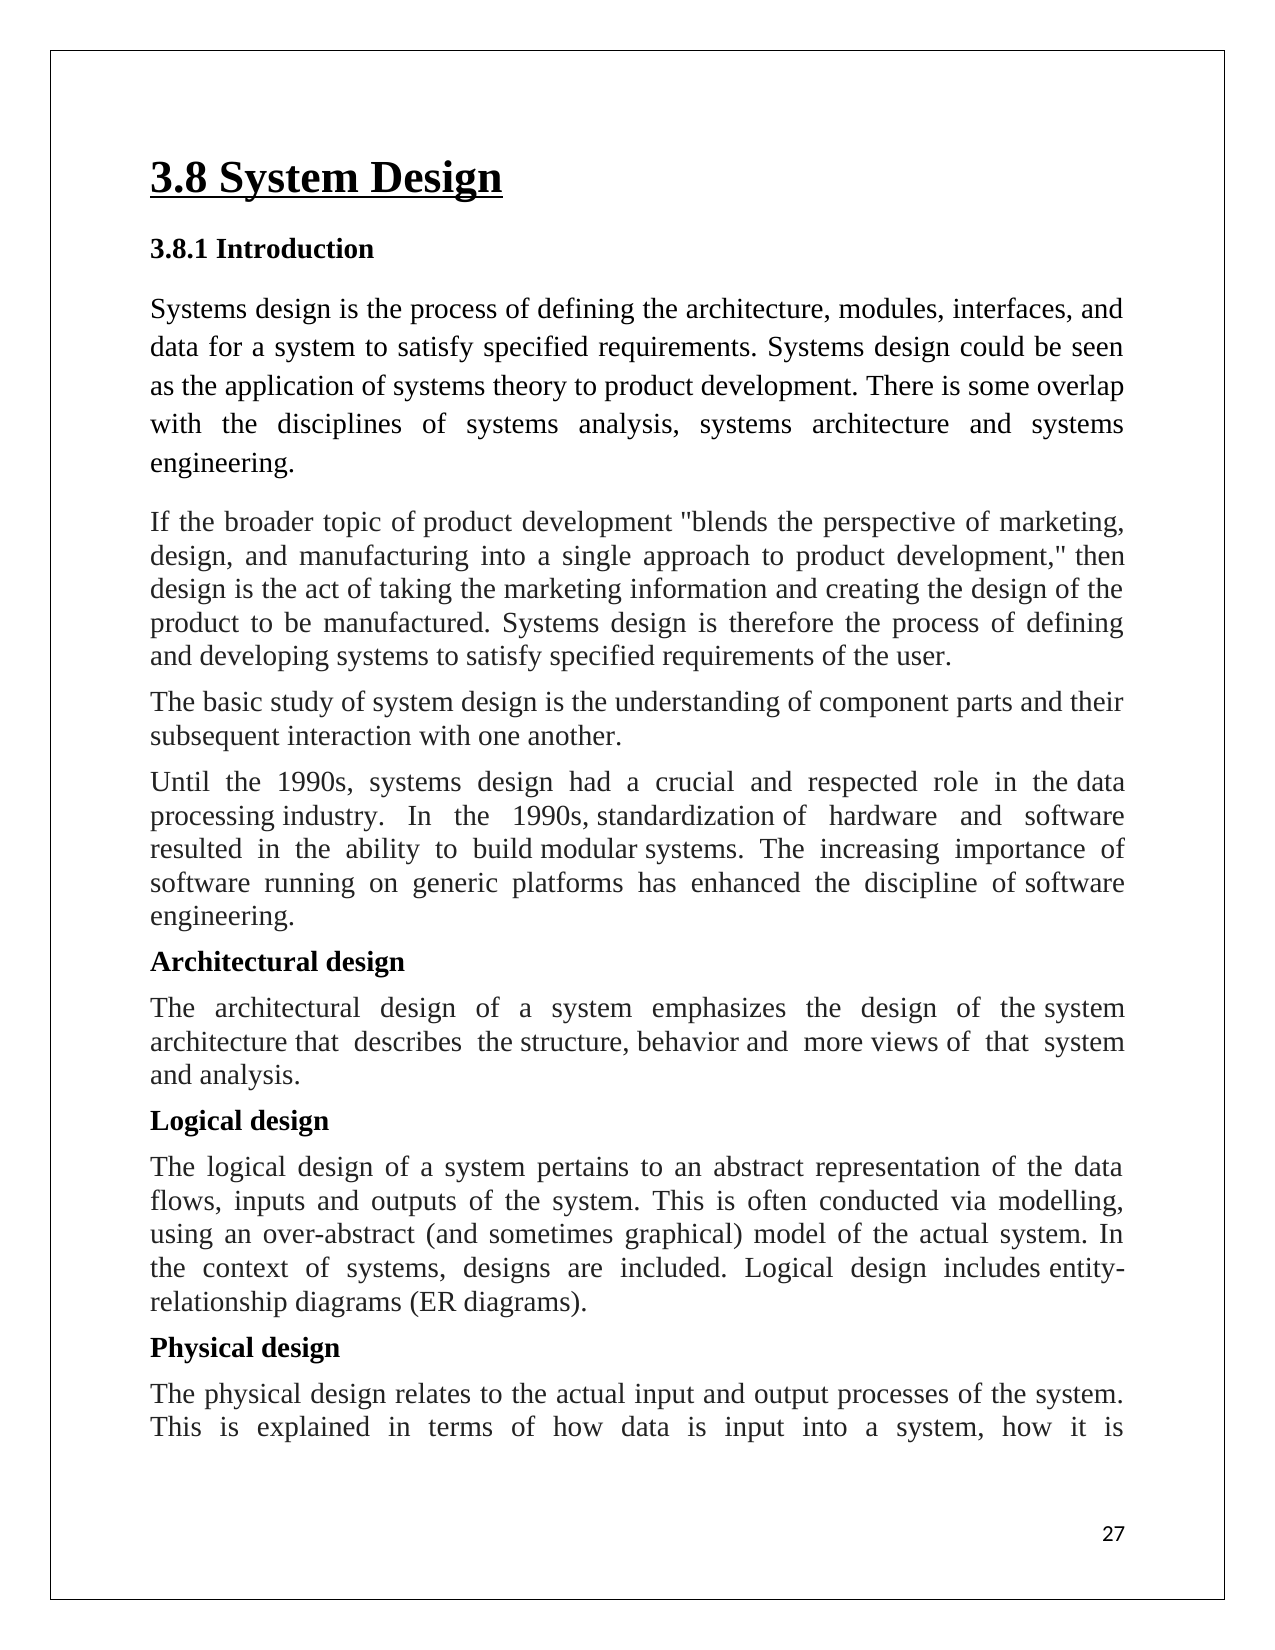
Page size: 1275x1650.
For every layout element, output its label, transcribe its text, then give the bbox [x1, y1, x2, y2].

text The logical design of a system pertains to an abstract representation of the data flows, inputs and outputs of the system. This is often conducted via modelling, using an over-abstract (and sometimes graphical) model of the actual system. In the context of systems, designs are included. Logical design includes entity-relationship diagrams (ER diagrams). [150, 1149, 1125, 1317]
text 3.8 System Design [150, 150, 1125, 203]
text The basic study of system design is the understanding of component parts and their subsequent interaction with one another. [150, 684, 1125, 752]
subtitle Architectural design [150, 944, 1125, 978]
text Systems design is the process of defining the architecture, modules, interfaces, and data for a system to satisfy specified requirements. Systems design could be seen as the application of systems theory to product development. There is some overlap with the disciplines of systems analysis, systems architecture and systems engineering. [150, 291, 1125, 478]
text The architectural design of a system emphasizes the design of the system architecture that describes the structure, behavior and more views of that system and analysis. [150, 990, 1125, 1091]
text If the broader topic of product development "blends the perspective of marketing, design, and manufacturing into a single approach to product development," then design is the act of taking the marketing information and creating the design of the product to be manufactured. Systems design is therefore the process of defining and developing systems to satisfy specified requirements of the user. [150, 504, 1125, 672]
text 3.8.1 Introduction [150, 231, 1125, 265]
subtitle Physical design [150, 1330, 1125, 1363]
text Until the 1990s, systems design had a crucial and respected role in the data processing industry. In the 1990s, standardization of hardware and software resulted in the ability to build modular systems. The increasing importance of software running on generic platforms has enhanced the discipline of software engineering. [150, 764, 1125, 932]
subtitle Logical design [150, 1103, 1125, 1137]
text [150, 1376, 1125, 1443]
